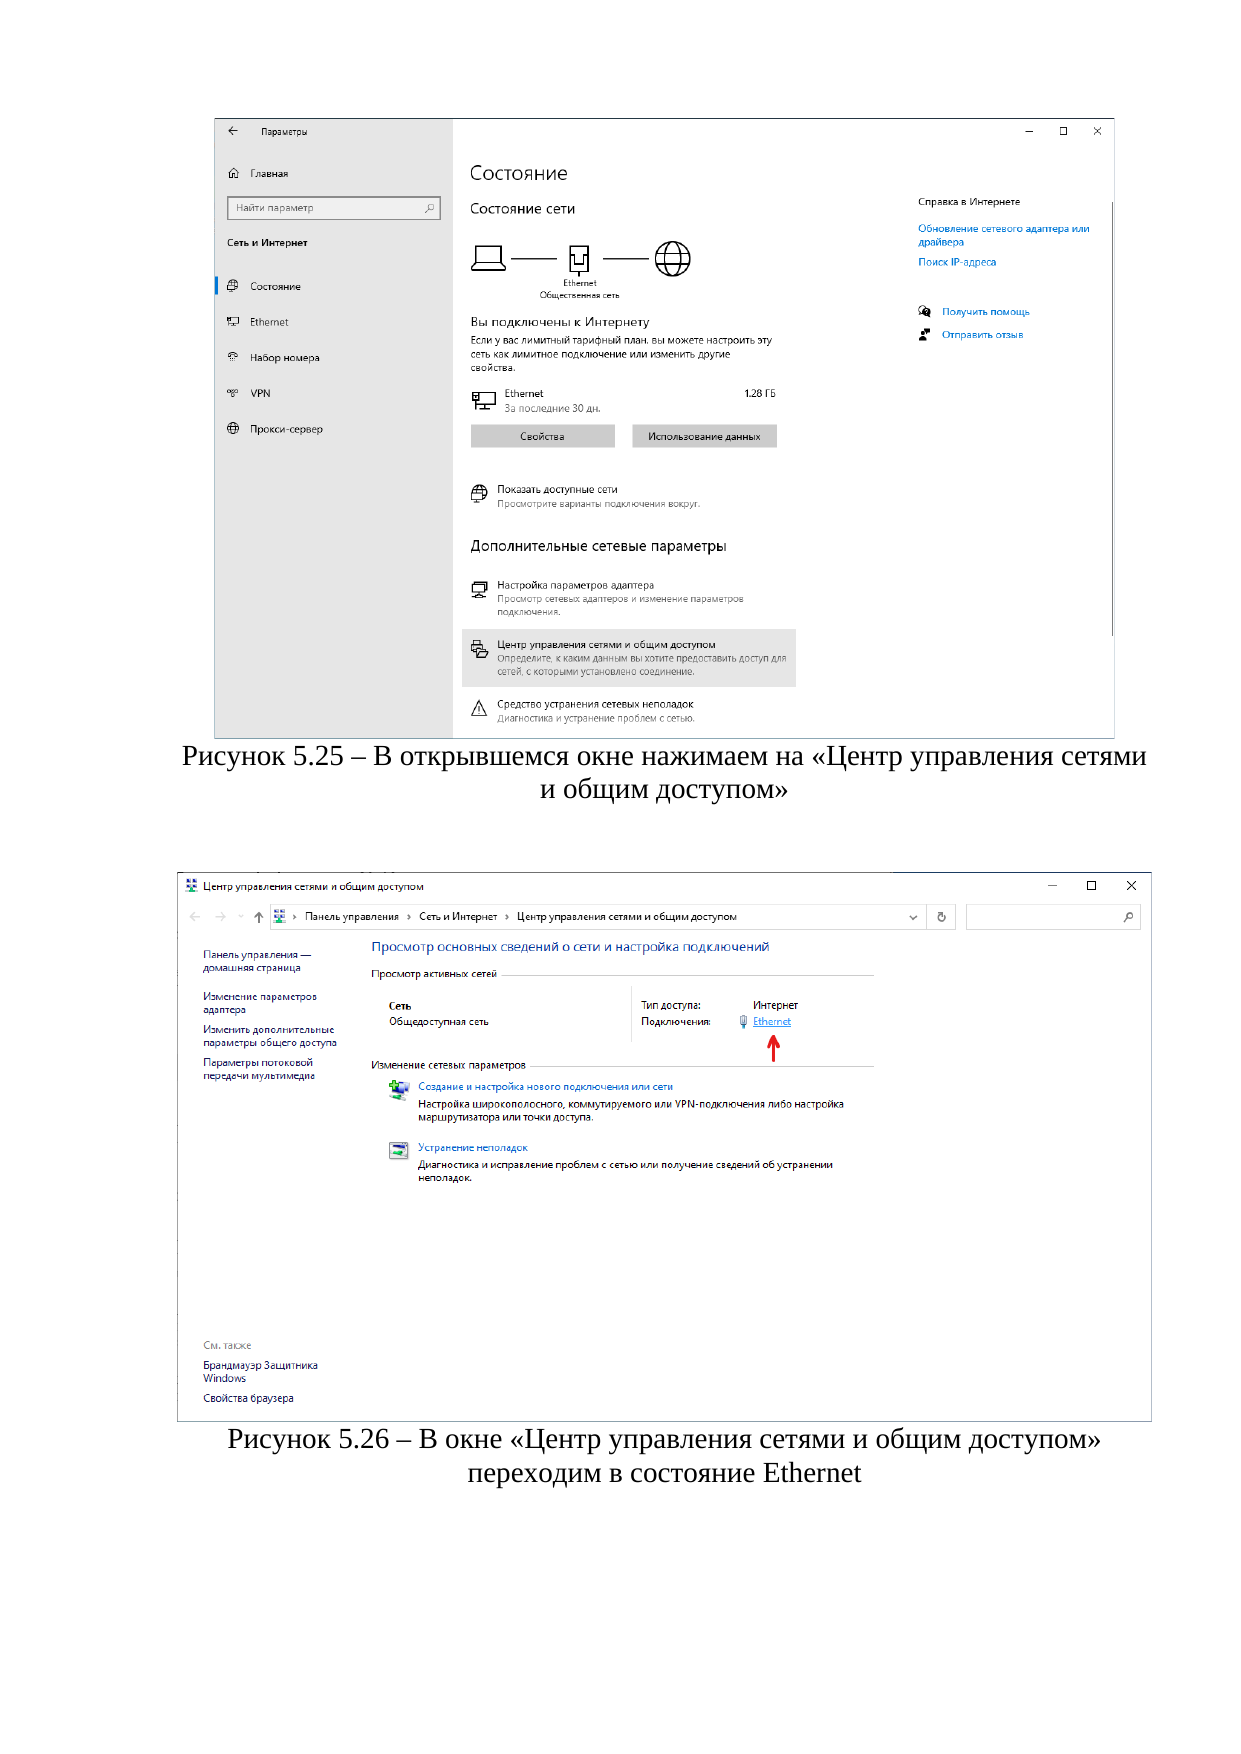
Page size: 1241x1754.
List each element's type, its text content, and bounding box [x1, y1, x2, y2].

picture [177, 872, 1152, 1422]
picture [214, 118, 1115, 739]
